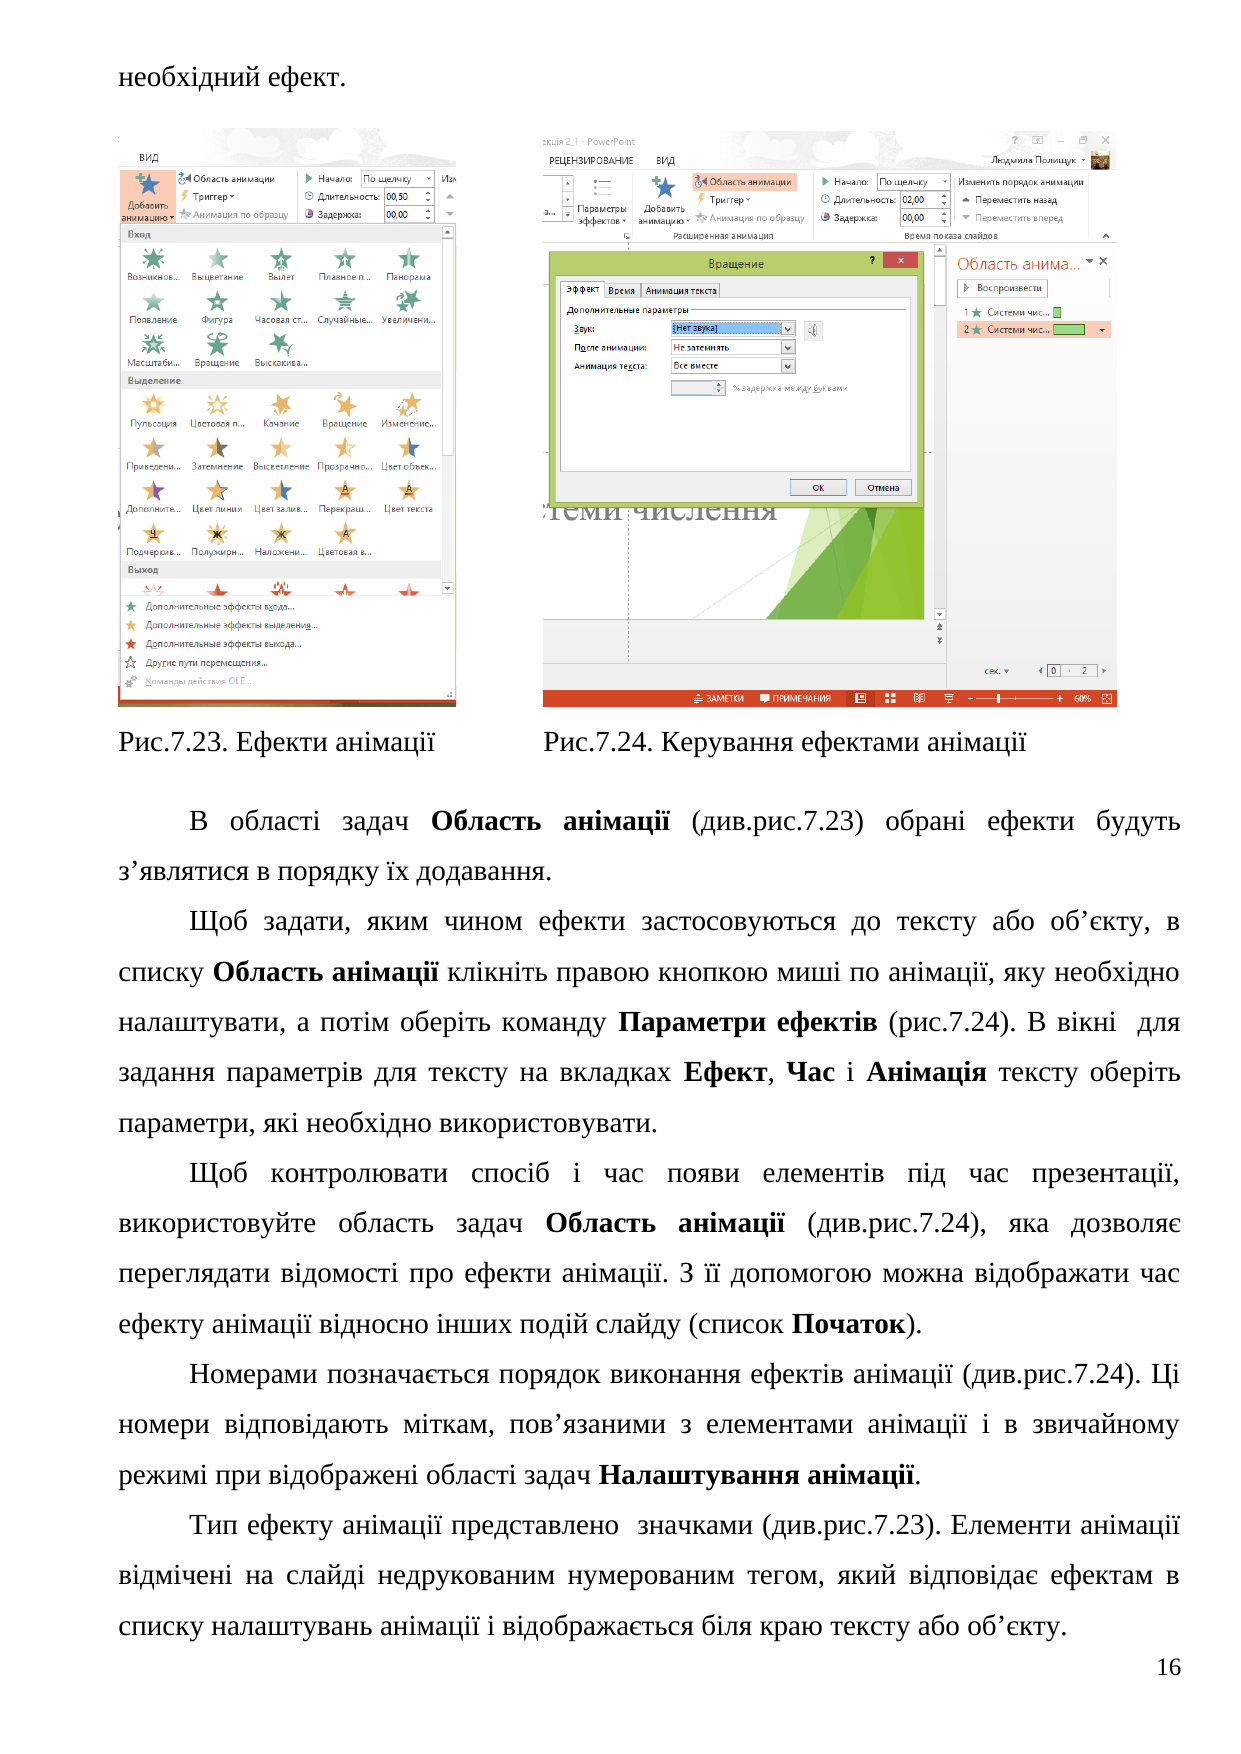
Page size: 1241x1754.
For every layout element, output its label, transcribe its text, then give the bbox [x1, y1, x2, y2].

text Щоб задати, яким чином ефекти застосовуються до тексту або об’єкту, в списку Область анімації клікніть правою кнопкою миші по анімації, яку необхідно налаштувати, а потім оберіть команду Параметри ефектів (рис.7.24). В вікні для задання параметрів для тексту на вкладках Ефект, Час і Анімація тексту оберіть параметри, які необхідно використовувати. [118, 903, 1181, 1138]
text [118, 59, 1181, 93]
text Щоб контролювати спосіб і час появи елементів під час презентації, використовуйте область задач Область анімації (див.рис.7.24), яка дозволяє переглядати відомості про ефекти анімації. З її допомогою можна відображати час ефекту анімації відносно інших подій слайду (список Початок). [118, 1155, 1181, 1339]
text В області задач Область анімації (див.рис.7.23) обрані ефекти будуть з’являтися в порядку їх додавання. [118, 803, 1181, 887]
picture [543, 131, 1117, 707]
text Тип ефекту анімації представлено значками (див.рис.7.23). Елементи анімації відмічені на слайді недрукованим нумерованим тегом, який відповідає ефектам в списку налаштувань анімації і відображається біля краю тексту або об’єкту. [118, 1507, 1181, 1641]
text Рис.7.23. Ефекти анімації Рис.7.24. Керування ефектами анімації [118, 724, 1181, 757]
picture [118, 128, 457, 707]
text Номерами позначається порядок виконання ефектів анімації (див.рис.7.24). Ці номери відповідають міткам, пов’язаними з елементами анімації і в звичайному режимі при відображені області задач Налаштування анімації. [118, 1356, 1181, 1490]
